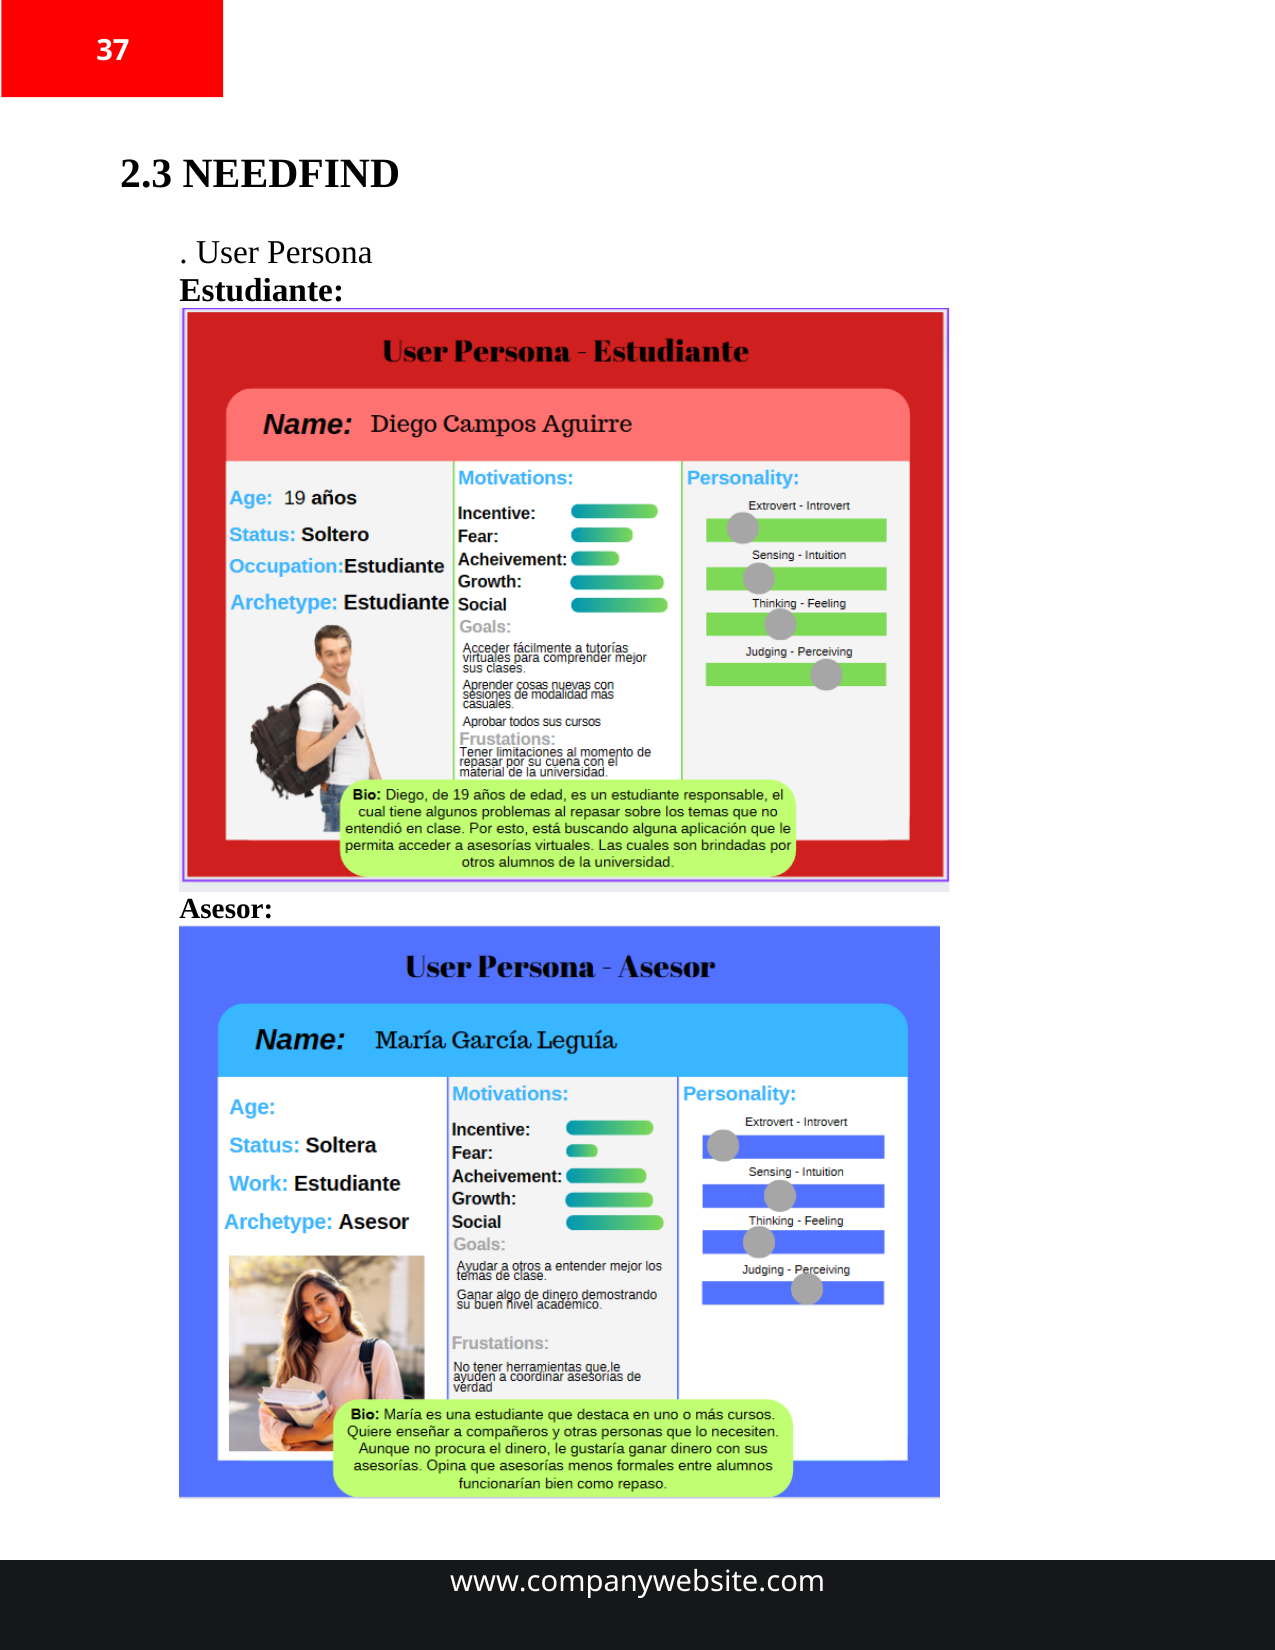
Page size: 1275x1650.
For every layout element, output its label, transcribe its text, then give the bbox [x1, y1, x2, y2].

text 2.3 NEEDFIND [120, 148, 1155, 196]
text . User Persona [179, 232, 1155, 270]
picture [179, 925, 940, 1499]
text Estudiante: [179, 270, 1155, 309]
text Asesor: [179, 891, 1155, 925]
picture [179, 308, 950, 892]
